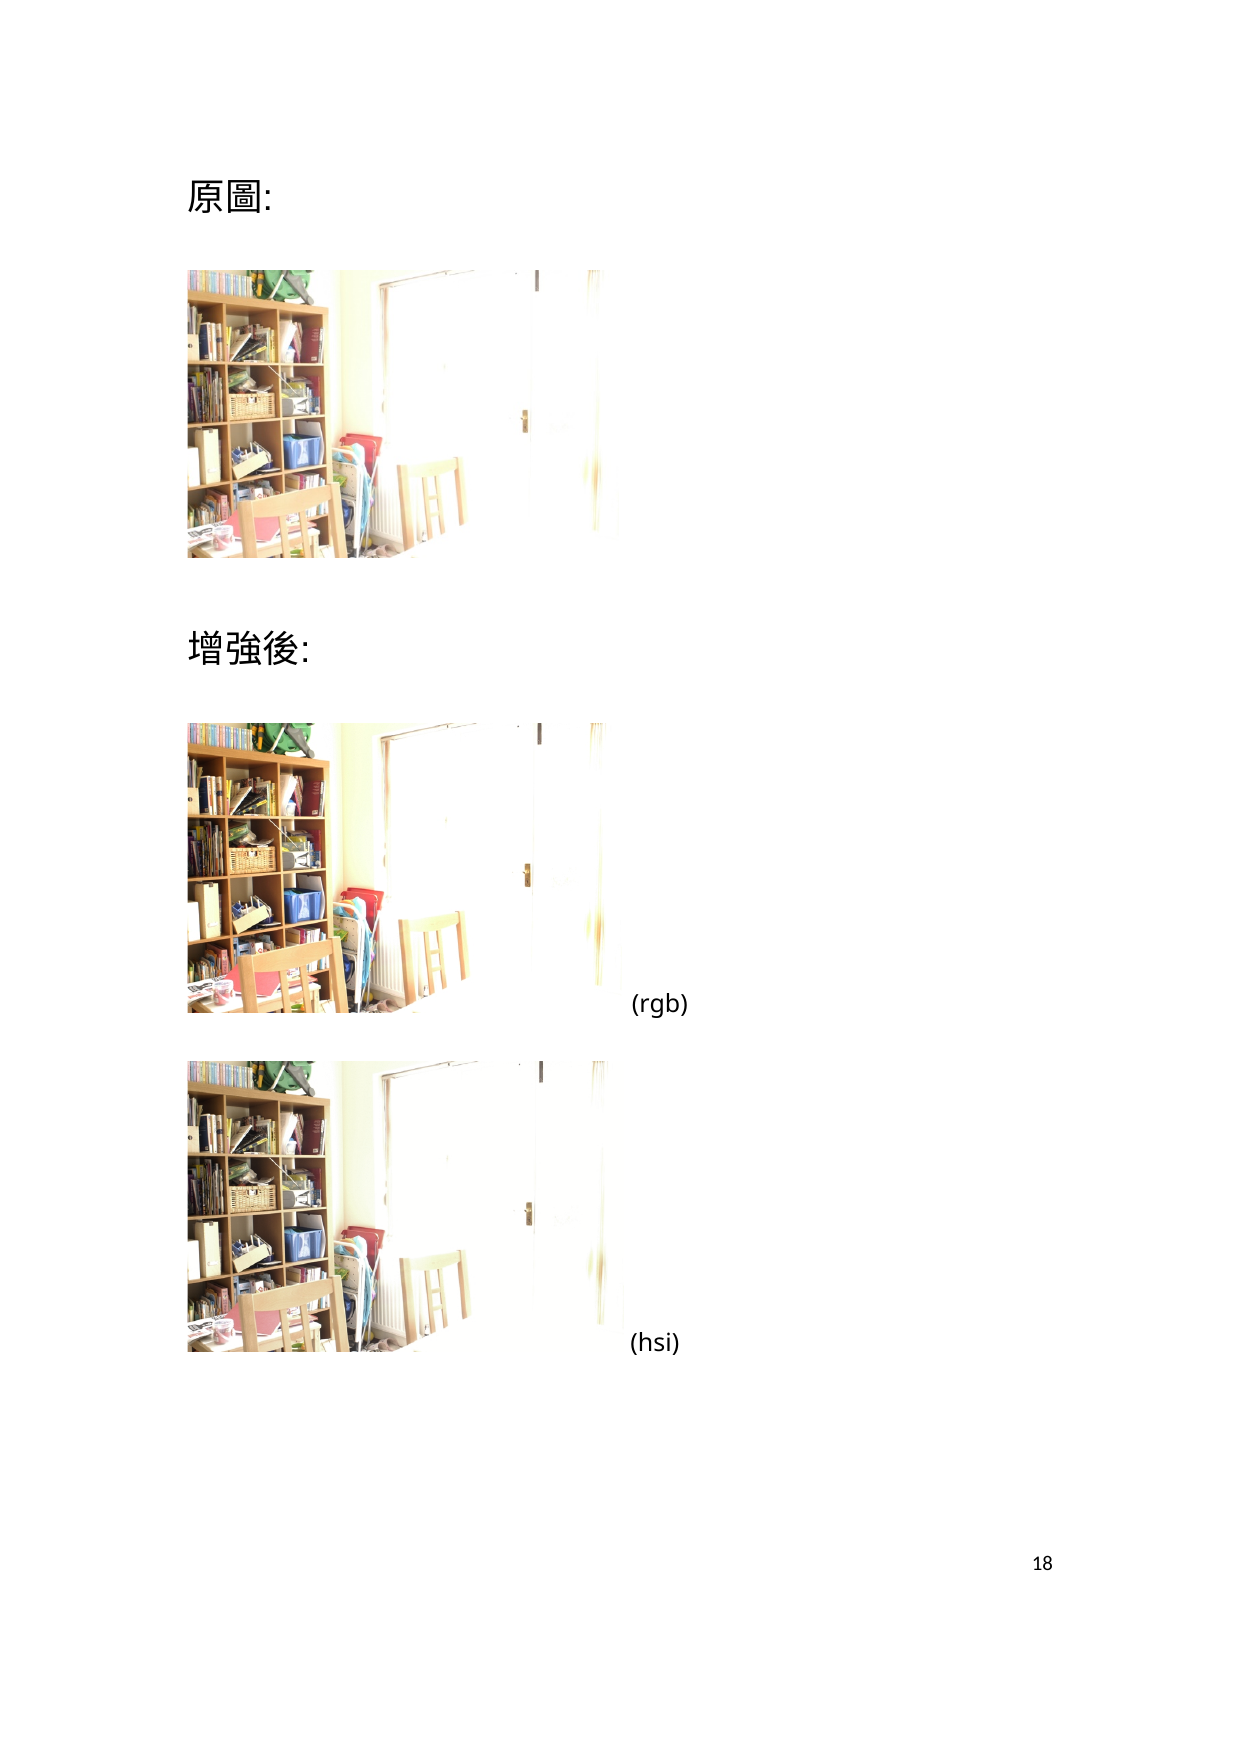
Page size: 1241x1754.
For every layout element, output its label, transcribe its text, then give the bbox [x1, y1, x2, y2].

picture [187, 1061, 624, 1352]
picture [187, 270, 619, 558]
list 原圖: [187, 156, 1053, 231]
picture [187, 723, 622, 1013]
list 增強後: [187, 609, 1053, 684]
